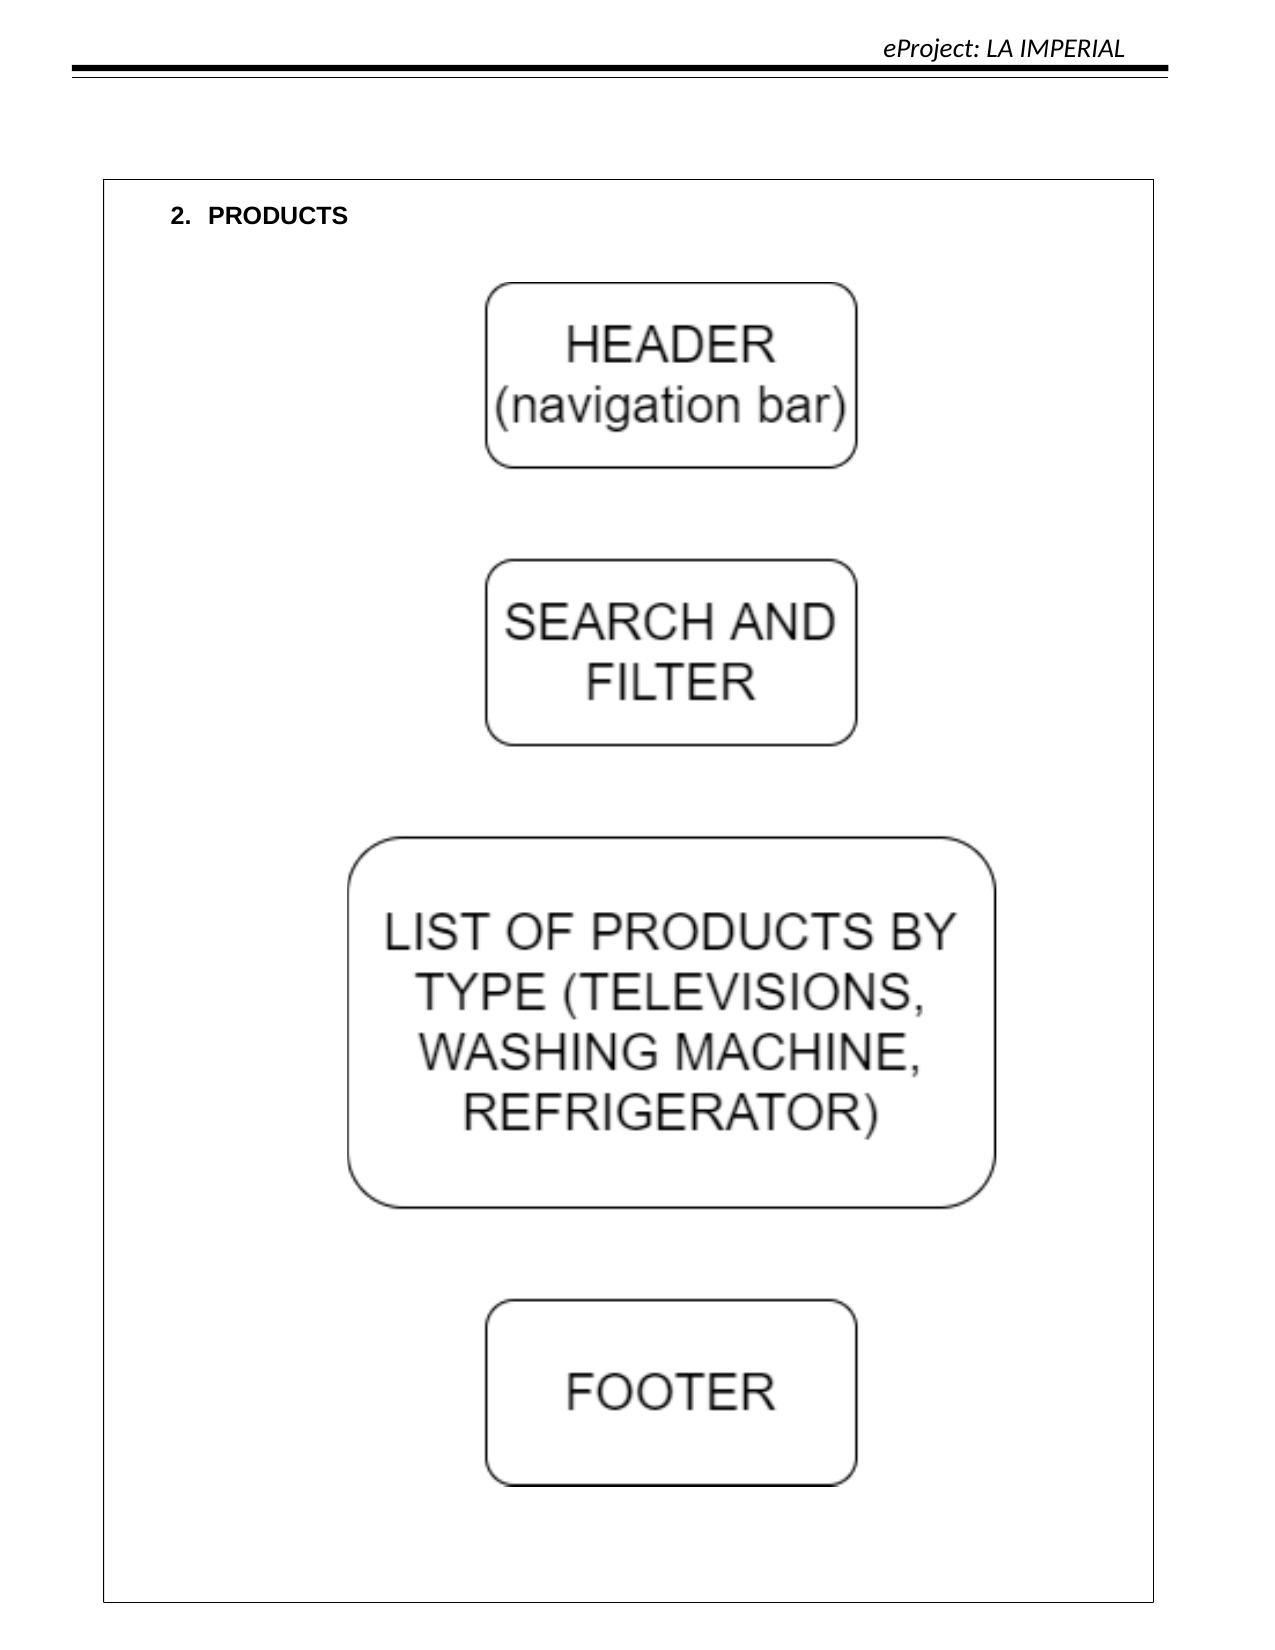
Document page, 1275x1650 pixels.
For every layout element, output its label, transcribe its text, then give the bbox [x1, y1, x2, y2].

picture [347, 282, 997, 1487]
list PRODUCTS [170, 201, 1211, 230]
